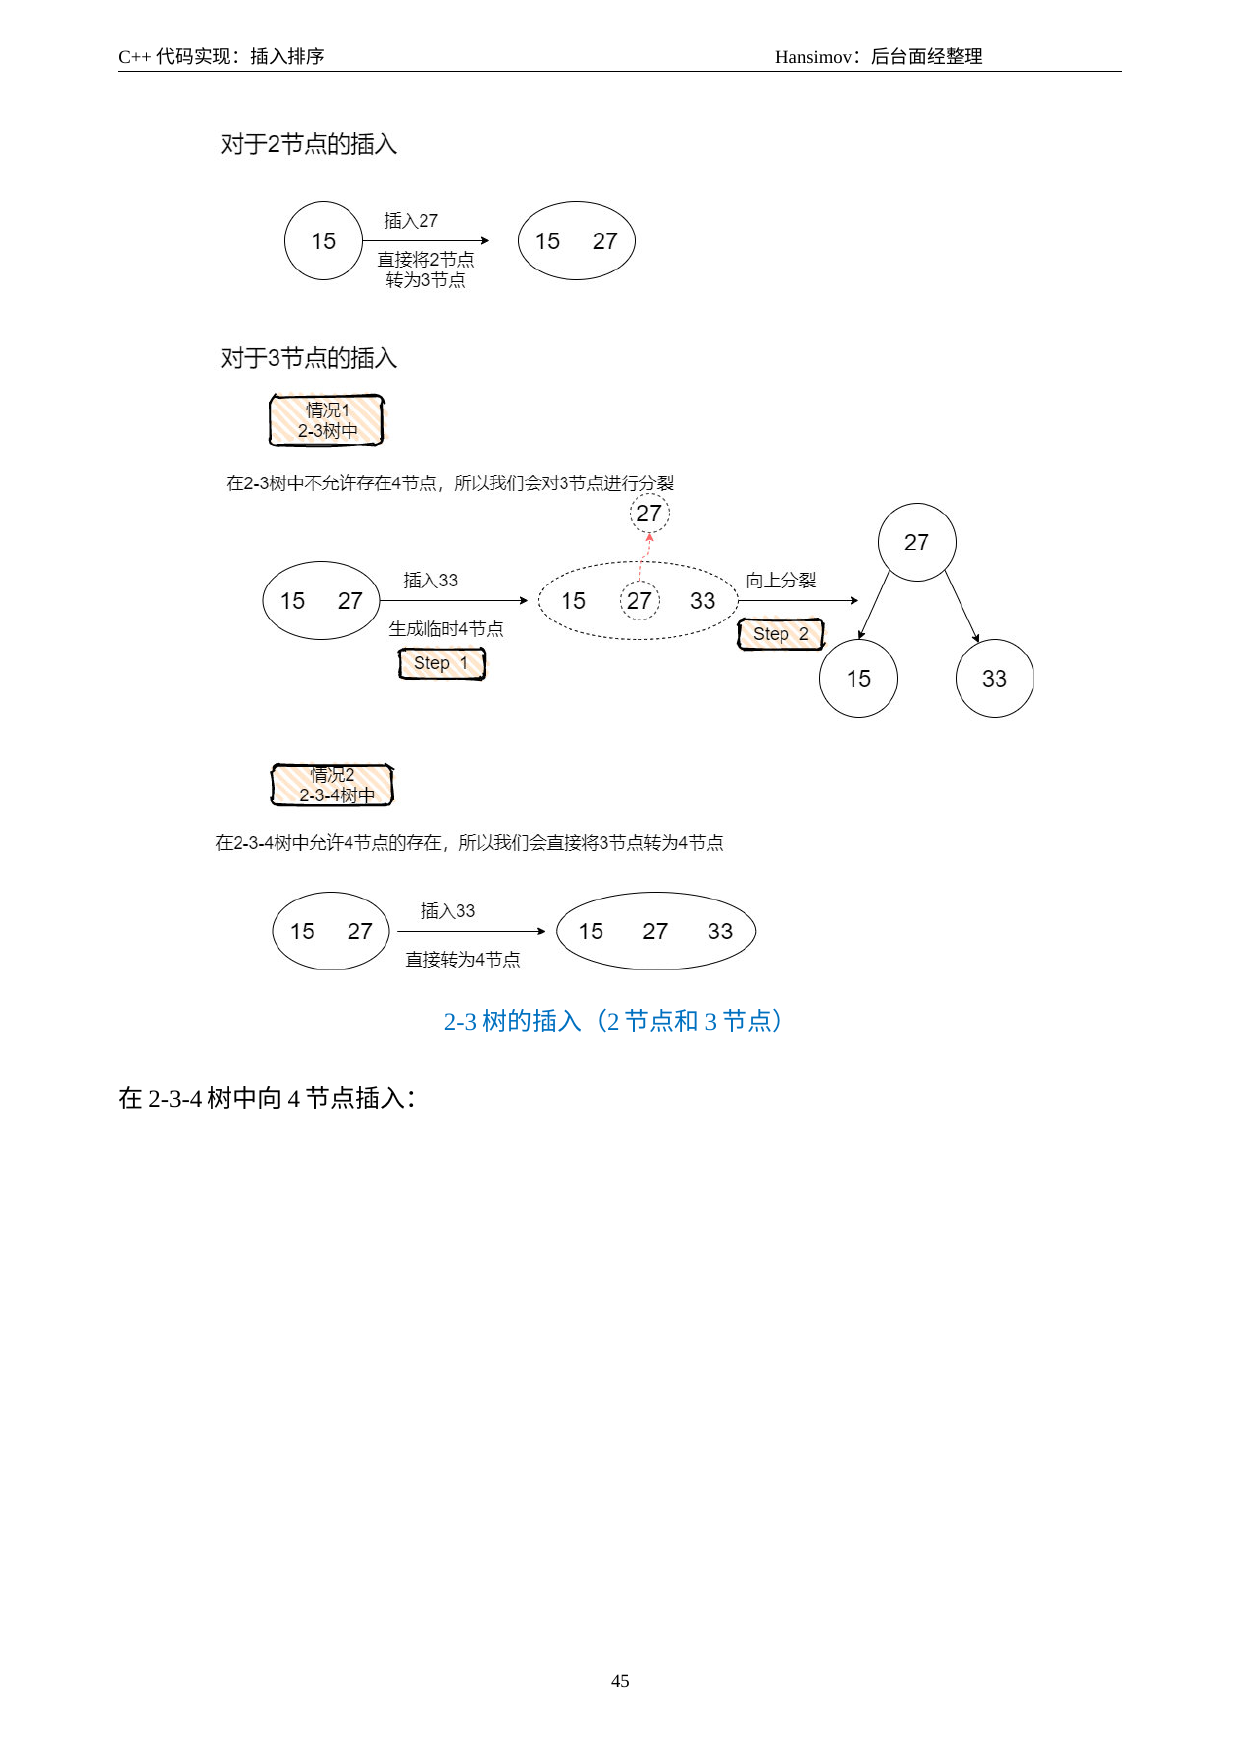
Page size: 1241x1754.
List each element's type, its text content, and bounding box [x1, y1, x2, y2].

text 在2-3-4树中向4节点插入： [118, 1063, 1122, 1131]
text 2-3树的插入（2节点和3节点） [118, 986, 1122, 1054]
picture [206, 130, 1034, 970]
